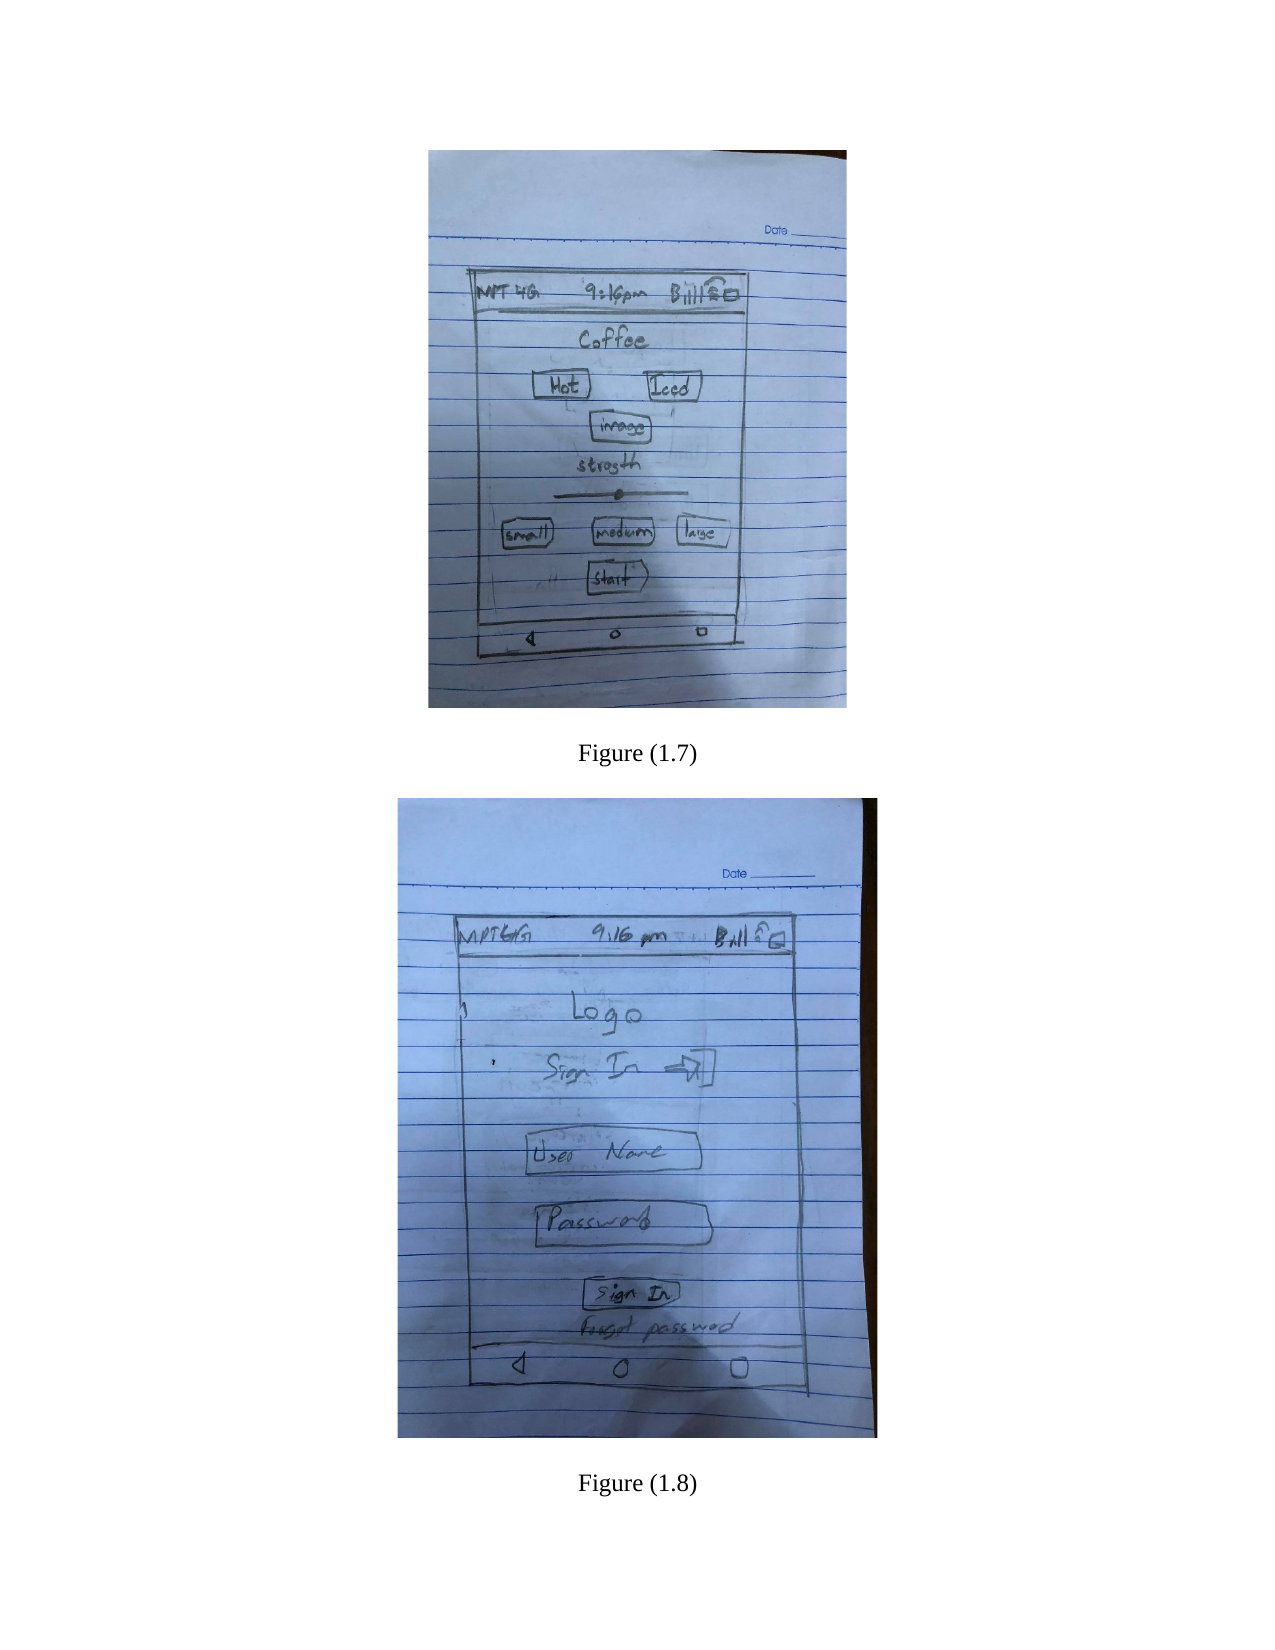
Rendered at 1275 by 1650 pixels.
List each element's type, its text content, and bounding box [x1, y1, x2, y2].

picture [428, 150, 847, 708]
text Figure (1.8) [150, 1468, 1125, 1497]
picture [397, 798, 878, 1438]
text Figure (1.7) [150, 738, 1125, 767]
